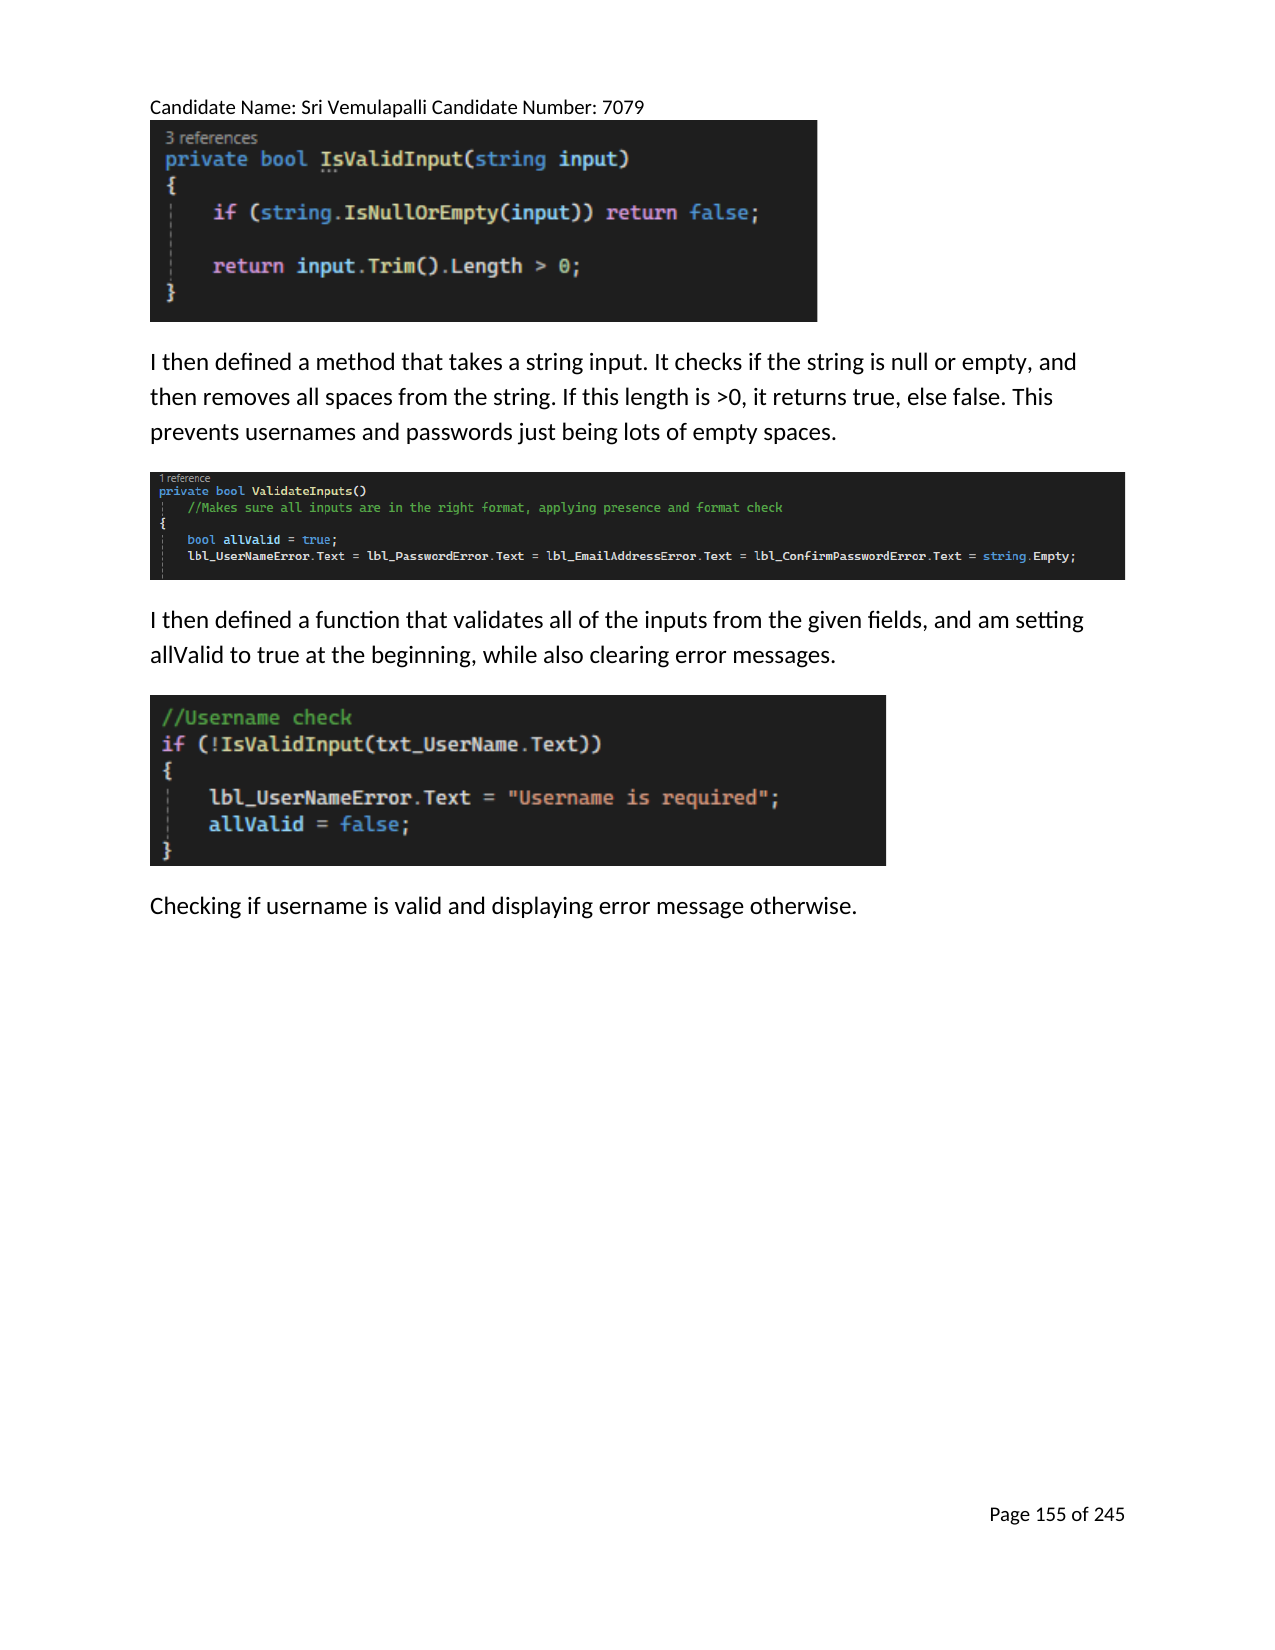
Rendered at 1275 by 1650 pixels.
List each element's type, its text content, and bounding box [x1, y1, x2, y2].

text I then defined a method that takes a string input. It checks if the string is null or empty, and then removes all spaces from the string. If this length is >0, it returns true, else false. This prevents usernames and passwords just being lots of empty spaces. [150, 346, 1125, 447]
text I then defined a function that validates all of the inputs from the given fields, and am setting allValid to true at the beginning, while also clearing error messages. [150, 605, 1125, 670]
text Checking if username is valid and displaying error message otherwise. [150, 890, 1125, 921]
picture [150, 120, 818, 322]
picture [150, 472, 1125, 580]
picture [150, 695, 887, 866]
